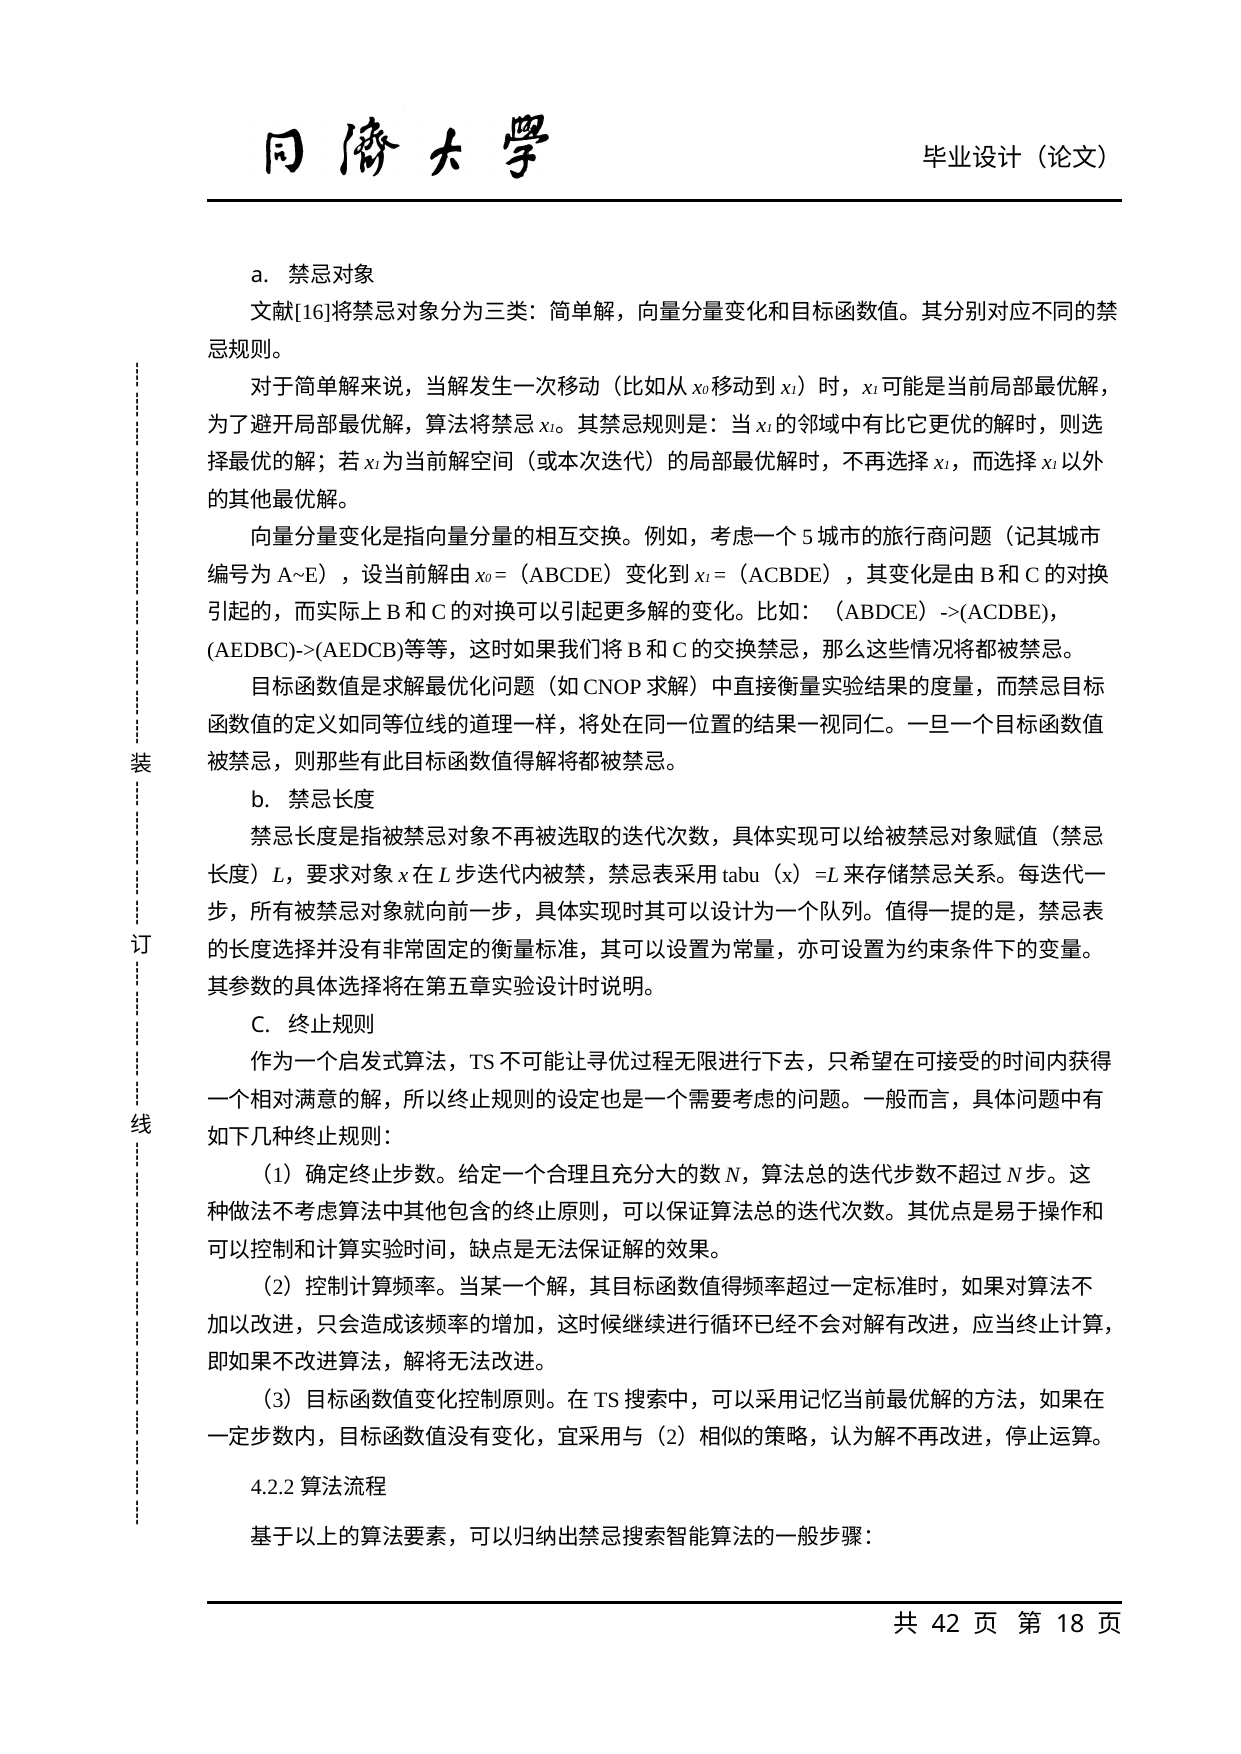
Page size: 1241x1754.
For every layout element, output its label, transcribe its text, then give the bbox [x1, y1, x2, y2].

text （2）控制计算频率。当某一个解，其目标函数值得频率超过一定标准时，如果对算法不 [207, 1265, 1122, 1302]
list 终止规则 [251, 1002, 1122, 1040]
subtitle 4.2.2 算法流程 [207, 1465, 1122, 1502]
text 文献[16]将禁忌对象分为三类：简单解，向量分量变化和目标函数值。其分别对应不同的禁忌规则。 [207, 290, 1122, 365]
text （3）目标函数值变化控制原则。在TS搜索中，可以采用记忆当前最优解的方法，如果在一定步数内，目标函数值没有变化，宜采用与（2）相似的策略，认为解不再改进，停止运算。 [207, 1377, 1122, 1452]
text 禁忌长度是指被禁忌对象不再被选取的迭代次数，具体实现可以给被禁忌对象赋值（禁忌长度）L，要求对象x在L步迭代内被禁，禁忌表采用tabu（x）=L来存储禁忌关系。每迭代一步，所有被禁忌对象就向前一步，具体实现时其可以设计为一个队列。值得一提的是，禁忌表的长度选择并没有非常固定的衡量标准，其可以设置为常量，亦可设置为约束条件下的变量。其参数的具体选择将在第五章实验设计时说明。 [207, 815, 1122, 1002]
text （1）确定终止步数。给定一个合理且充分大的数N，算法总的迭代步数不超过N步。这 [207, 1152, 1122, 1190]
text 作为一个启发式算法，TS不可能让寻优过程无限进行下去，只希望在可接受的时间内获得一个相对满意的解，所以终止规则的设定也是一个需要考虑的问题。一般而言，具体问题中有如下几种终止规则： [207, 1040, 1122, 1152]
text 种做法不考虑算法中其他包含的终止原则，可以保证算法总的迭代次数。其优点是易于操作和可以控制和计算实验时间，缺点是无法保证解的效果。 [207, 1190, 1122, 1265]
text 目标函数值是求解最优化问题（如CNOP求解）中直接衡量实验结果的度量，而禁忌目标函数值的定义如同等位线的道理一样，将处在同一位置的结果一视同仁。一旦一个目标函数值被禁忌，则那些有此目标函数值得解将都被禁忌。 [207, 665, 1122, 777]
list 禁忌对象 [251, 252, 1122, 290]
text 对于简单解来说，当解发生一次移动（比如从x0移动到x1）时，x1可能是当前局部最优解，为了避开局部最优解，算法将禁忌x1。其禁忌规则是：当x1的邻域中有比它更优的解时，则选择最优的解；若x1为当前解空间（或本次迭代）的局部最优解时，不再选择x1，而选择x1以外的其他最优解。 [207, 365, 1122, 515]
picture [244, 106, 567, 185]
text 向量分量变化是指向量分量的相互交换。例如，考虑一个5城市的旅行商问题（记其城市编号为A~E），设当前解由x0 =（ABCDE）变化到x1 =（ACBDE），其变化是由B和C的对换引起的，而实际上B和C的对换可以引起更多解的变化。比如：（ABDCE）->(ACDBE)，(AEDBC)->(AEDCB)等等，这时如果我们将B和C的交换禁忌，那么这些情况将都被禁忌。 [207, 515, 1122, 665]
list 禁忌长度 [251, 777, 1122, 815]
text 基于以上的算法要素，可以归纳出禁忌搜索智能算法的一般步骤： [207, 1515, 1122, 1552]
text 加以改进，只会造成该频率的增加，这时候继续进行循环已经不会对解有改进，应当终止计算，即如果不改进算法，解将无法改进。 [207, 1302, 1122, 1377]
